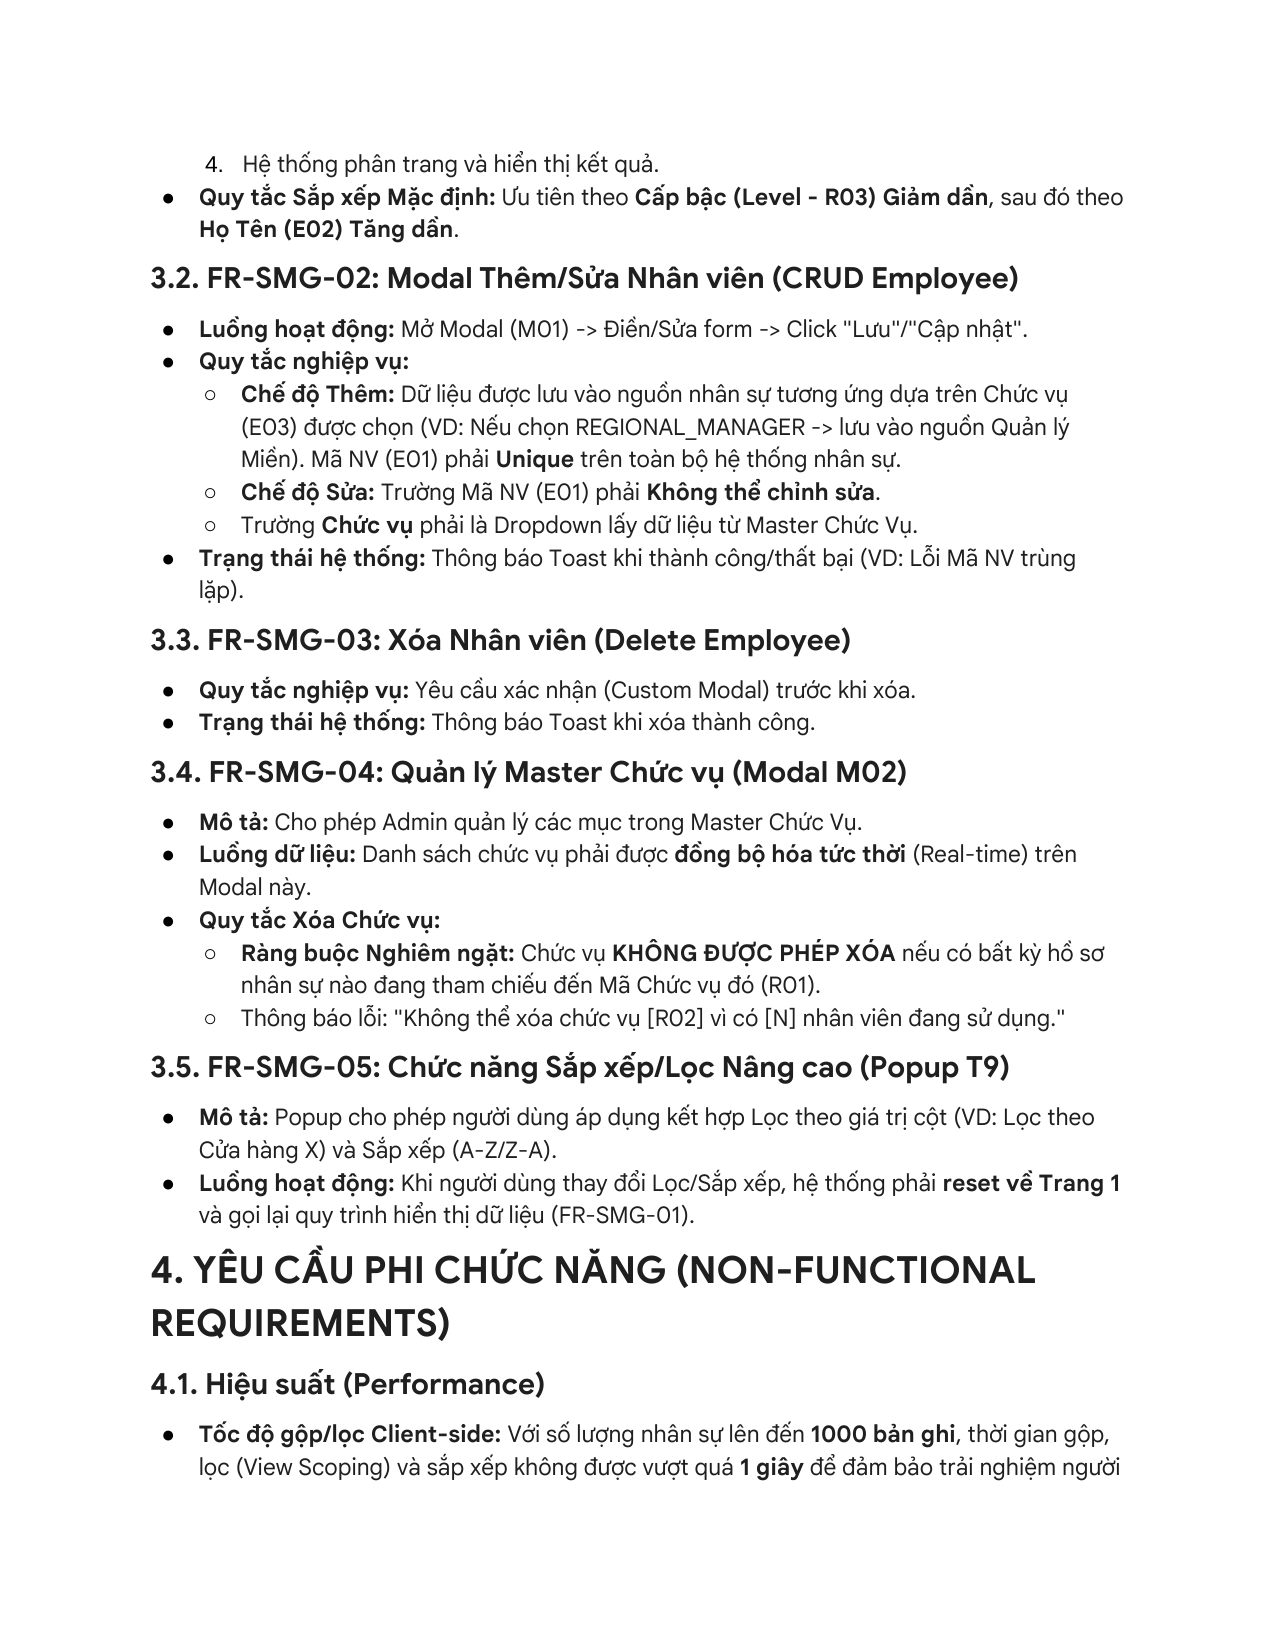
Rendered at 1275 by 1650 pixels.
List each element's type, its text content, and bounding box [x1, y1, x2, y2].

subtitle 4. YÊU CẦU PHI CHỨC NĂNG (NON-FUNCTIONAL REQUIREMENTS) [150, 1247, 1125, 1347]
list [161, 1421, 1125, 1482]
list Thông báo lỗi: "Không thể xóa chức vụ [R02] vì có [N] nhân viên đang sử dụng." [203, 1004, 1125, 1033]
subtitle 3.5. FR-SMG-05: Chức năng Sắp xếp/Lọc Nâng cao (Popup T9) [150, 1049, 1125, 1086]
list Ràng buộc Nghiêm ngặt: Chức vụ KHÔNG ĐƯỢC PHÉP XÓA nếu có bất kỳ hồ sơ nhân sự nào đang tham chiếu đến Mã Chức vụ đó (R01). [203, 939, 1125, 1000]
list Quy tắc Sắp xếp Mặc định: Ưu tiên theo Cấp bậc (Level - R03) Giảm dần, sau đó theo Họ Tên (E02) Tăng dần. [161, 183, 1125, 244]
list Luồng hoạt động: Khi người dùng thay đổi Lọc/Sắp xếp, hệ thống phải reset về Trang 1 và gọi lại quy trình hiển thị dữ liệu (FR-SMG-01). [161, 1169, 1125, 1230]
list Luồng dữ liệu: Danh sách chức vụ phải được đồng bộ hóa tức thời (Real-time) trên Modal này. [161, 841, 1125, 902]
list Trạng thái hệ thống: Thông báo Toast khi thành công/thất bại (VD: Lỗi Mã NV trùng lặp). [161, 544, 1125, 605]
list Luồng hoạt động: Mở Modal (M01) -> Điền/Sửa form -> Click "Lưu"/"Cập nhật". [161, 315, 1125, 343]
list Hệ thống phân trang và hiển thị kết quả. [205, 150, 1125, 179]
list Trạng thái hệ thống: Thông báo Toast khi xóa thành công. [161, 708, 1125, 737]
subtitle 4.1. Hiệu suất (Performance) [150, 1366, 1125, 1403]
list Mô tả: Popup cho phép người dùng áp dụng kết hợp Lọc theo giá trị cột (VD: Lọc theo Cửa hàng X) và Sắp xếp (A-Z/Z-A). [161, 1103, 1125, 1165]
list Chế độ Sửa: Trường Mã NV (E01) phải Không thể chỉnh sửa. [203, 478, 1125, 507]
list Quy tắc Xóa Chức vụ: [161, 906, 1125, 935]
subtitle 3.2. FR-SMG-02: Modal Thêm/Sửa Nhân viên (CRUD Employee) [150, 261, 1125, 297]
subtitle 3.4. FR-SMG-04: Quản lý Master Chức vụ (Modal M02) [150, 754, 1125, 790]
list Mô tả: Cho phép Admin quản lý các mục trong Master Chức Vụ. [161, 808, 1125, 837]
list Chế độ Thêm: Dữ liệu được lưu vào nguồn nhân sự tương ứng dựa trên Chức vụ (E03) được chọn (VD: Nếu chọn REGIONAL_MANAGER -> lưu vào nguồn Quản lý Miền). Mã NV (E01) phải Unique trên toàn bộ hệ thống nhân sự. [203, 380, 1125, 474]
list Quy tắc nghiệp vụ: Yêu cầu xác nhận (Custom Modal) trước khi xóa. [161, 676, 1125, 704]
list Quy tắc nghiệp vụ: [161, 347, 1125, 376]
subtitle 3.3. FR-SMG-03: Xóa Nhân viên (Delete Employee) [150, 622, 1125, 658]
list Trường Chức vụ phải là Dropdown lấy dữ liệu từ Master Chức Vụ. [203, 511, 1125, 540]
